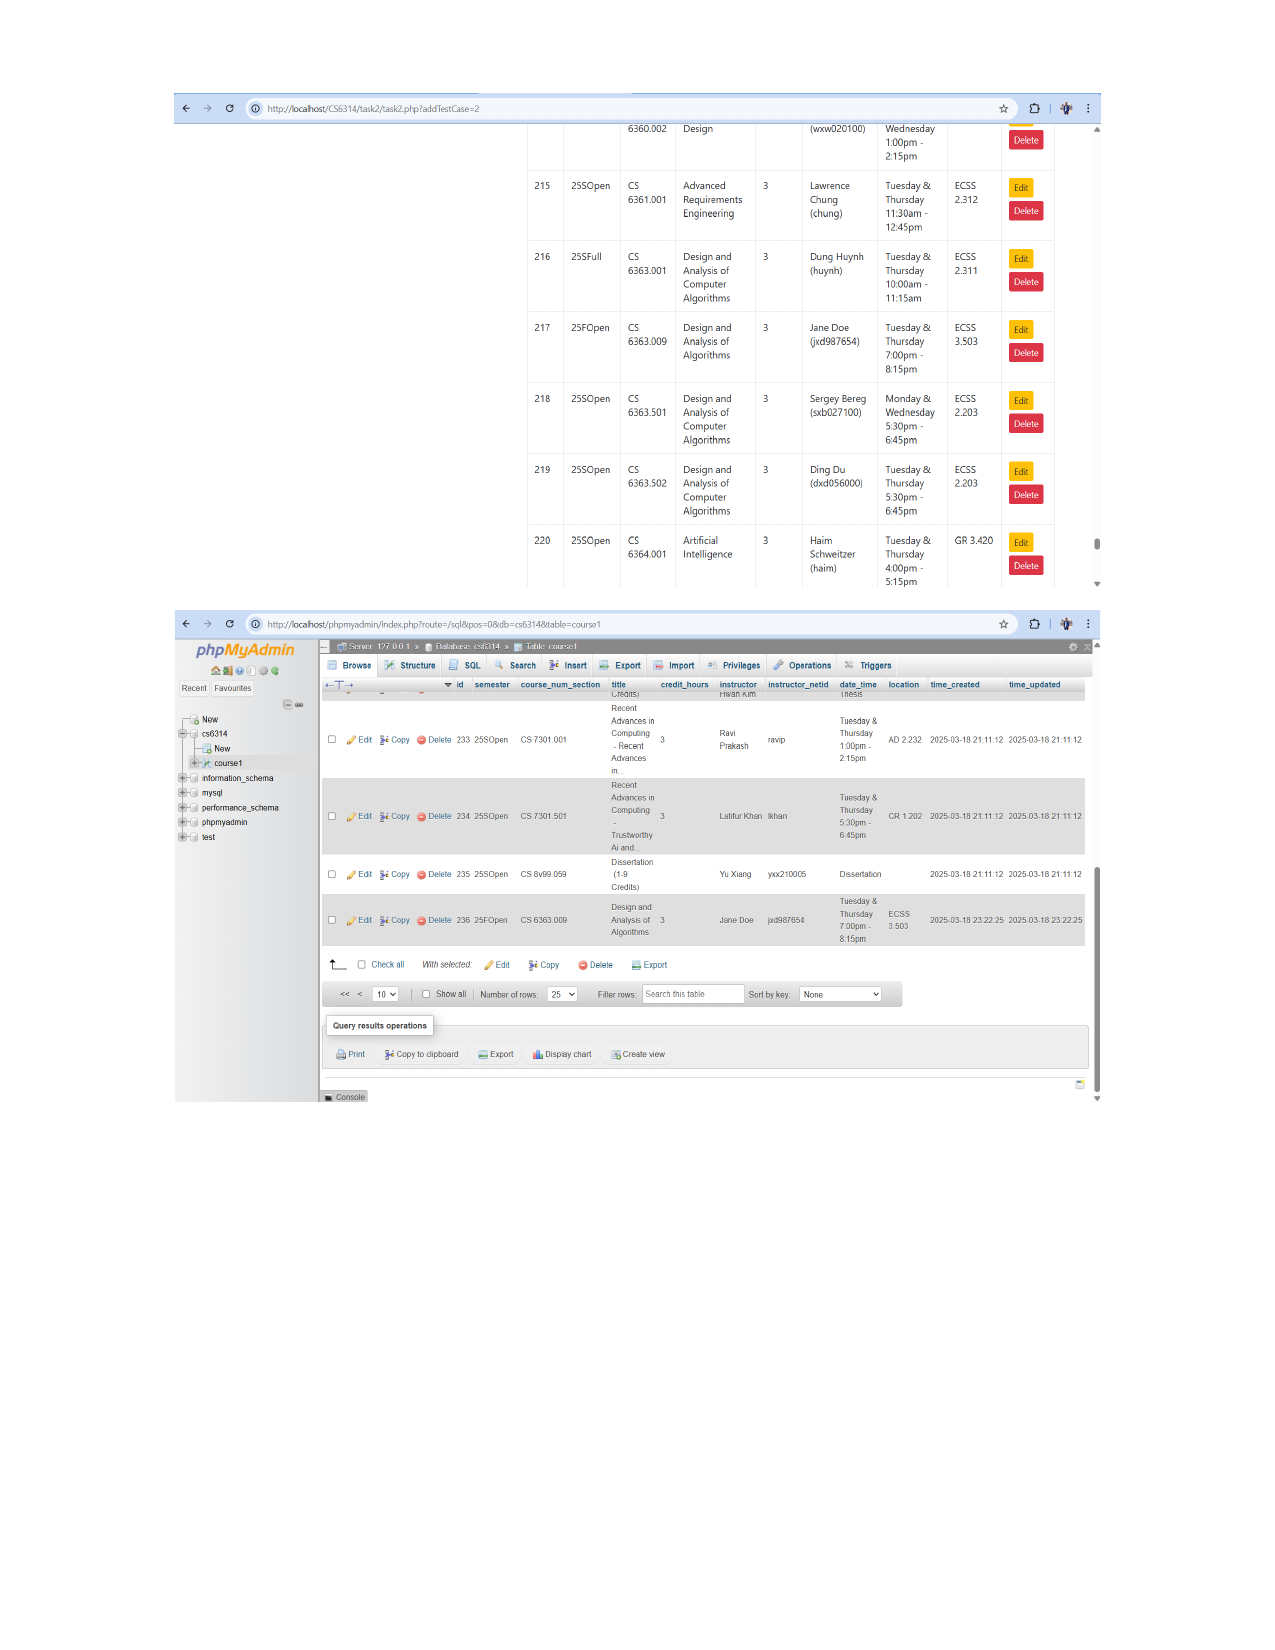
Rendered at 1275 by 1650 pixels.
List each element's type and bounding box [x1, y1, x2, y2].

picture [174, 93, 1101, 587]
picture [174, 610, 1101, 1102]
